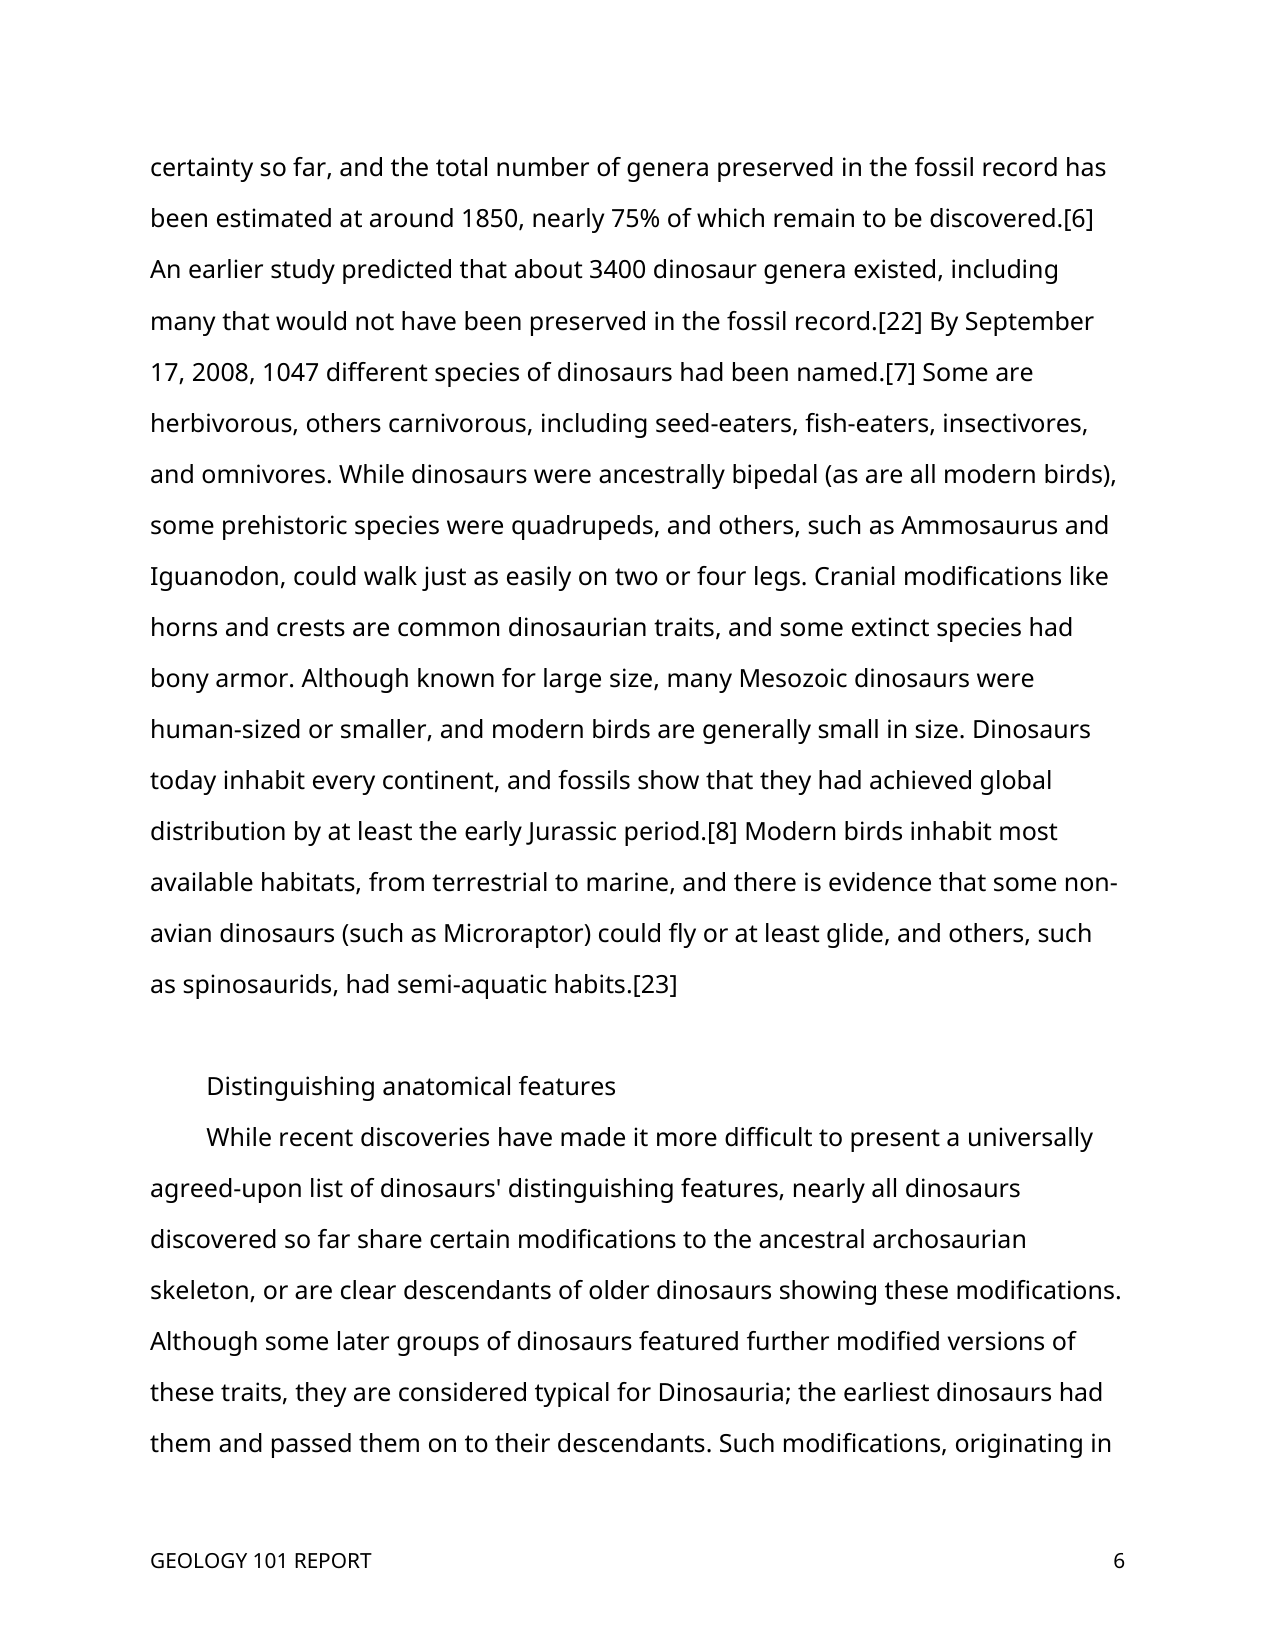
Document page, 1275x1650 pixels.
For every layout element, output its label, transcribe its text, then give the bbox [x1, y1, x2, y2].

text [150, 150, 1125, 1001]
text Distinguishing anatomical features [150, 1069, 1125, 1103]
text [150, 1120, 1125, 1460]
